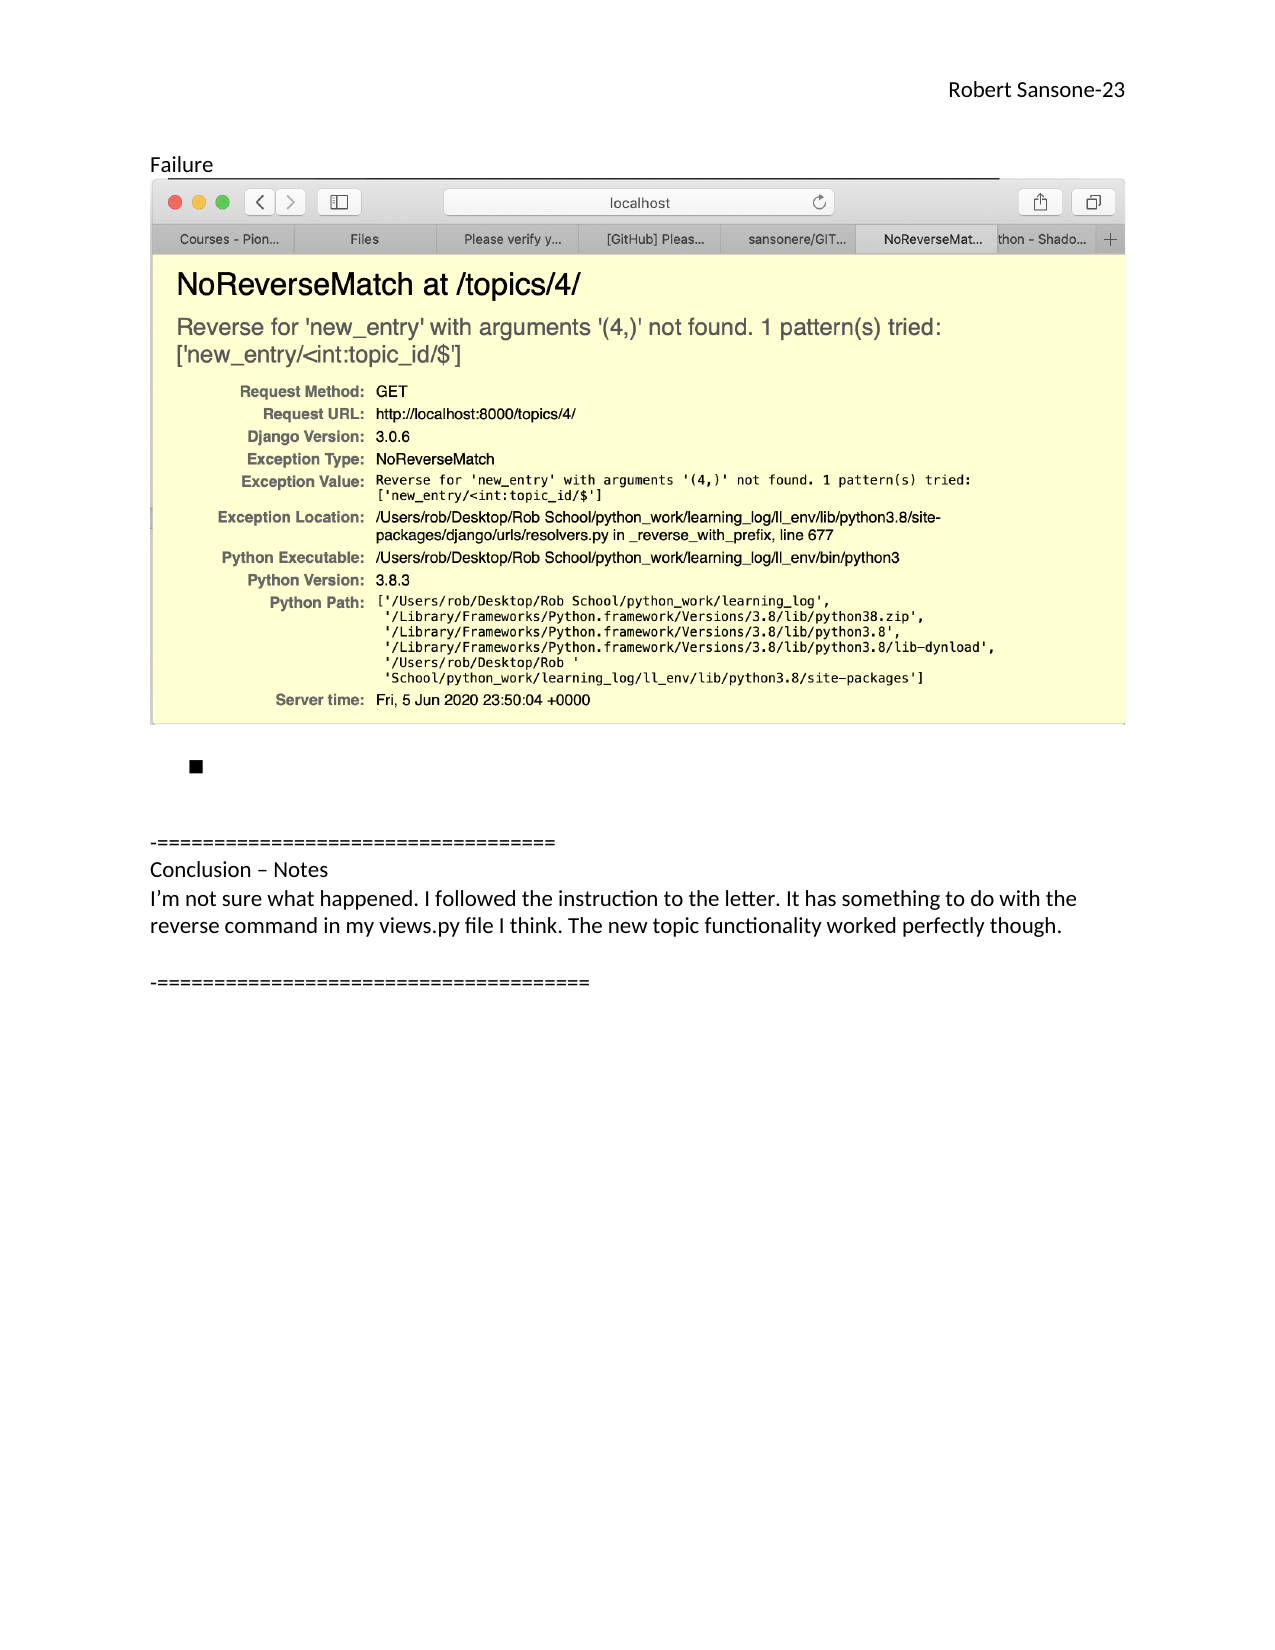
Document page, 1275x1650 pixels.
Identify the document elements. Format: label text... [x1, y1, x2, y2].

text I’m not sure what happened. I followed the instruction to the letter. It has something to do with the reverse command in my views.py file I think. The new topic functionality worked perfectly though. [150, 884, 1125, 940]
picture [150, 178, 1125, 725]
text Failure [150, 150, 1125, 178]
text Conclusion – Notes [150, 856, 1125, 884]
text -=================================== [150, 828, 1125, 856]
text -====================================== [150, 968, 1125, 996]
